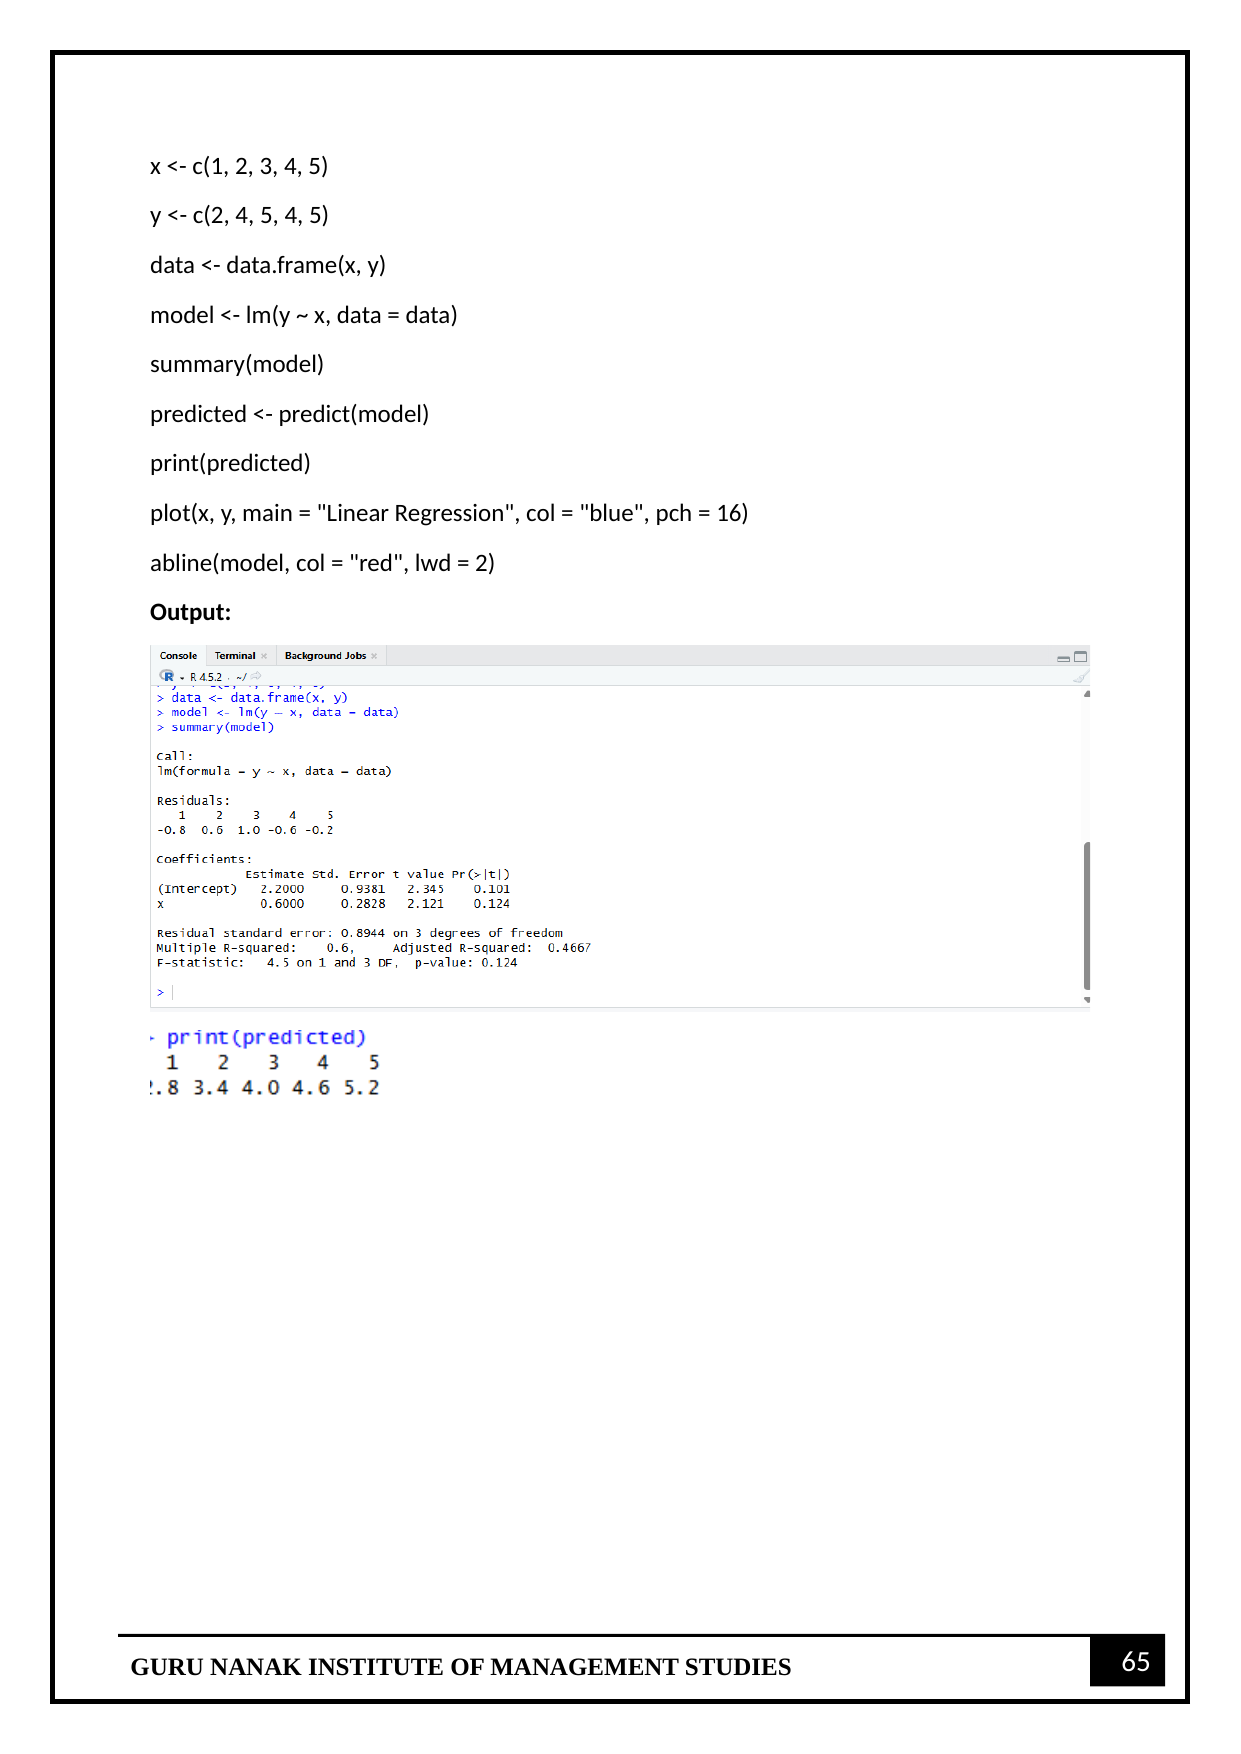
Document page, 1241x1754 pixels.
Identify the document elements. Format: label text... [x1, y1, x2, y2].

text Output: [150, 596, 1090, 627]
text data <- data.frame(x, y) [150, 249, 1090, 280]
picture [150, 645, 1091, 1012]
text summary(model) [150, 348, 1090, 379]
text predicted <- predict(model) [150, 398, 1090, 428]
text print(predicted) [150, 447, 1090, 478]
picture [150, 1030, 913, 1101]
text plot(x, y, main = "Linear Regression", col = "blue", pch = 16) [150, 497, 1090, 528]
text model <- lm(y ~ x, data = data) [150, 299, 1090, 329]
text abline(model, col = "red", lwd = 2) [150, 547, 1090, 577]
text y <- c(2, 4, 5, 4, 5) [150, 199, 1090, 230]
text x <- c(1, 2, 3, 4, 5) [150, 150, 1090, 181]
